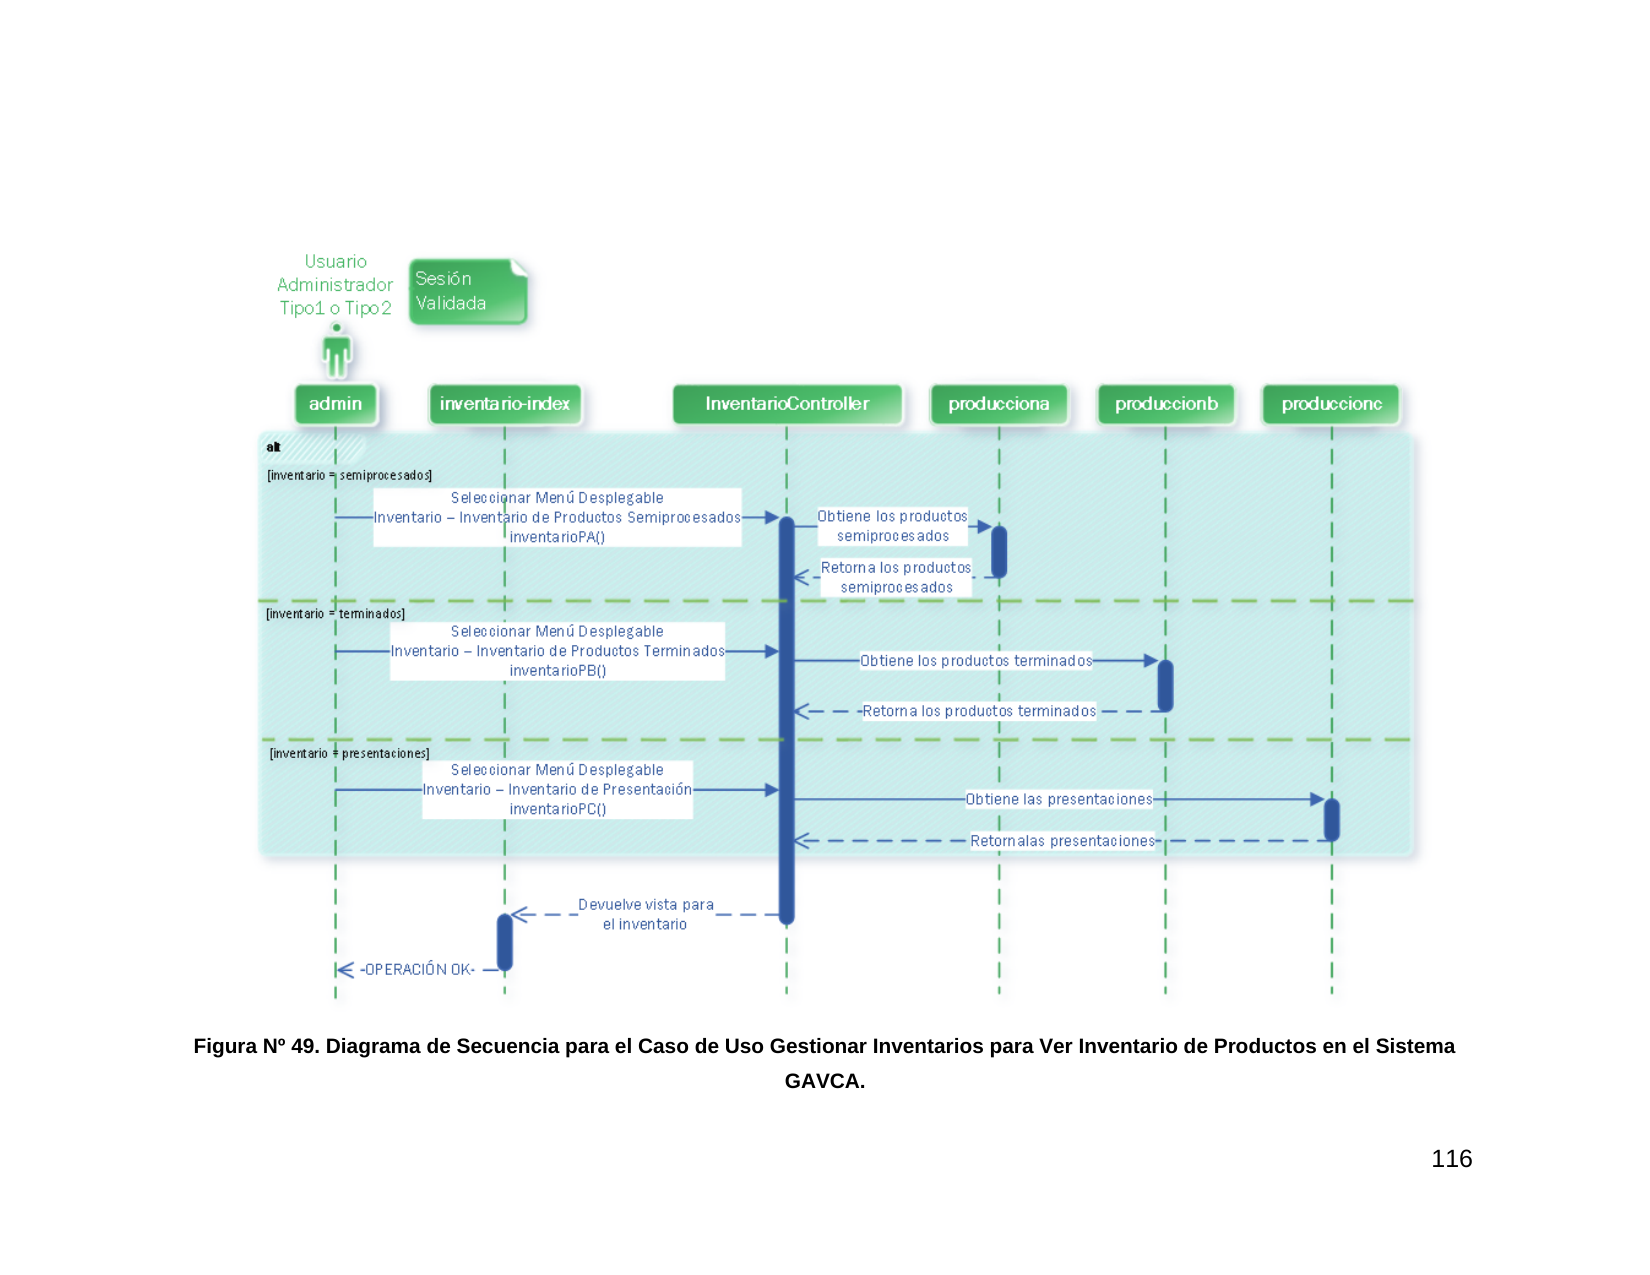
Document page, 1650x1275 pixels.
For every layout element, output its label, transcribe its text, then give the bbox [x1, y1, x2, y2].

picture [245, 236, 1435, 1019]
text Figura Nº 49. Diagrama de Secuencia para el Caso de Uso Gestionar Inventarios para Ver Inventario de Productos en el Sistema GAVCA. [177, 1033, 1473, 1093]
